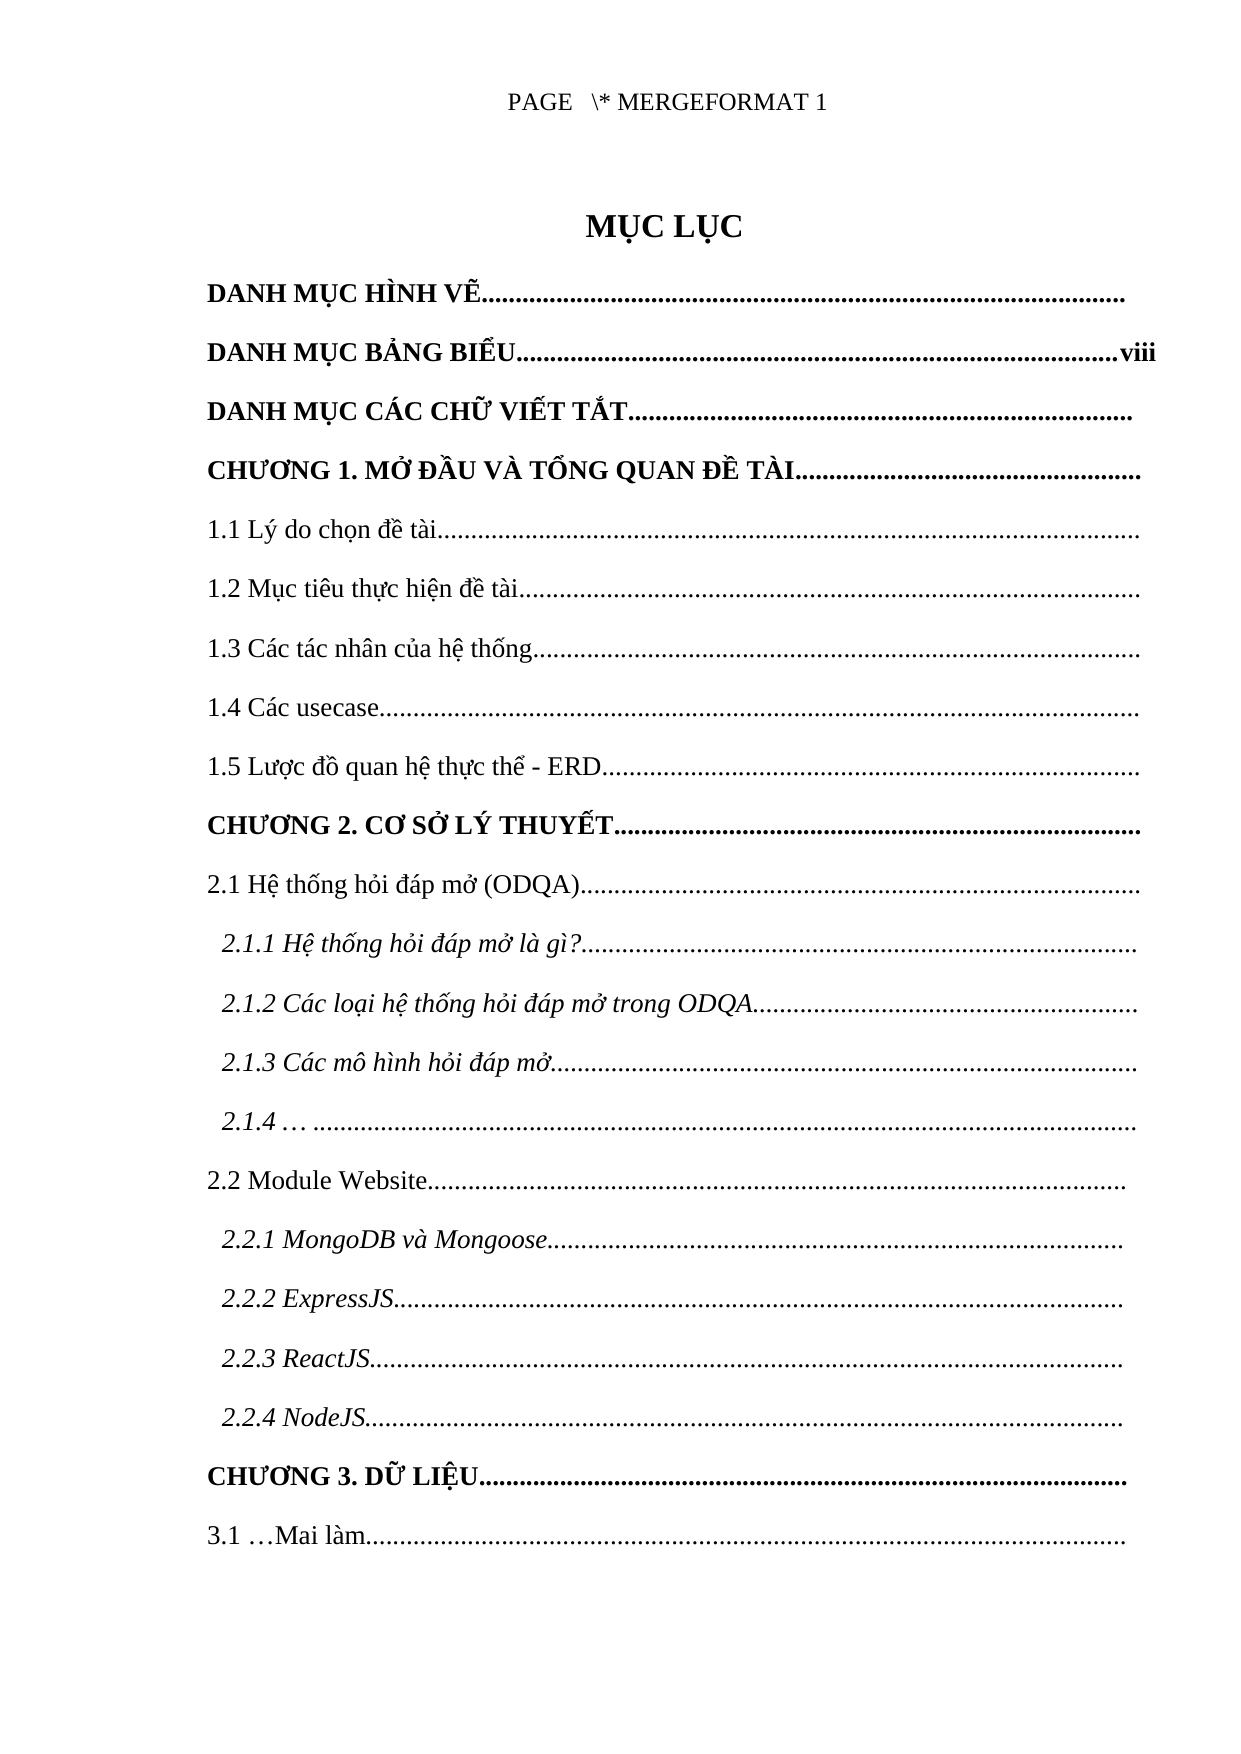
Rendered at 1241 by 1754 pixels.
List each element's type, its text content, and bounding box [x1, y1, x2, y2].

text 1.3 Các tác nhân của hệ thống 1 [207, 632, 1122, 663]
text DANH MỤC CÁC CHỮ VIẾT TẮT ix [207, 395, 1122, 426]
text 2.1 Hệ thống hỏi đáp mở (ODQA) 2 [207, 868, 1122, 899]
text 1.5 Lược đồ quan hệ thực thể - ERD 1 [207, 750, 1122, 781]
text 2.2 Module Website 10 [207, 1164, 1122, 1195]
text 2.1.1 Hệ thống hỏi đáp mở là gì? 2 [222, 928, 1122, 959]
text DANH MỤC HÌNH VẼ vii [207, 277, 1122, 308]
text DANH MỤC BẢNG BIỂU viii [207, 336, 1122, 367]
text 2.2.2 ExpressJS 11 [222, 1283, 1122, 1314]
text 2.1.3 Các mô hình hỏi đáp mở 3 [222, 1046, 1122, 1077]
text 1.4 Các usecase 1 [207, 691, 1122, 722]
text MỤC LỤC [207, 207, 1122, 245]
text 2.2.1 MongoDB và Mongoose 10 [222, 1223, 1122, 1254]
text 1.1 Lý do chọn đề tài 1 [207, 513, 1122, 544]
text 3.1 …Mai làm 14 [207, 1519, 1122, 1550]
text 2.1.2 Các loại hệ thống hỏi đáp mở trong ODQA 2 [222, 987, 1122, 1018]
text 2.2.3 ReactJS 12 [222, 1342, 1122, 1373]
text 2.2.4 NodeJS 13 [222, 1401, 1122, 1432]
text CHƯƠNG 3. DỮ LIỆU 14 [207, 1460, 1122, 1491]
text CHƯƠNG 2. CƠ SỞ LÝ THUYẾT 2 [207, 809, 1122, 840]
text 1.2 Mục tiêu thực hiện đề tài 1 [207, 573, 1122, 604]
text 2.1.4 … 8 [222, 1105, 1122, 1136]
text CHƯƠNG 1. MỞ ĐẦU VÀ TỔNG QUAN ĐỀ TÀI 1 [207, 454, 1122, 485]
